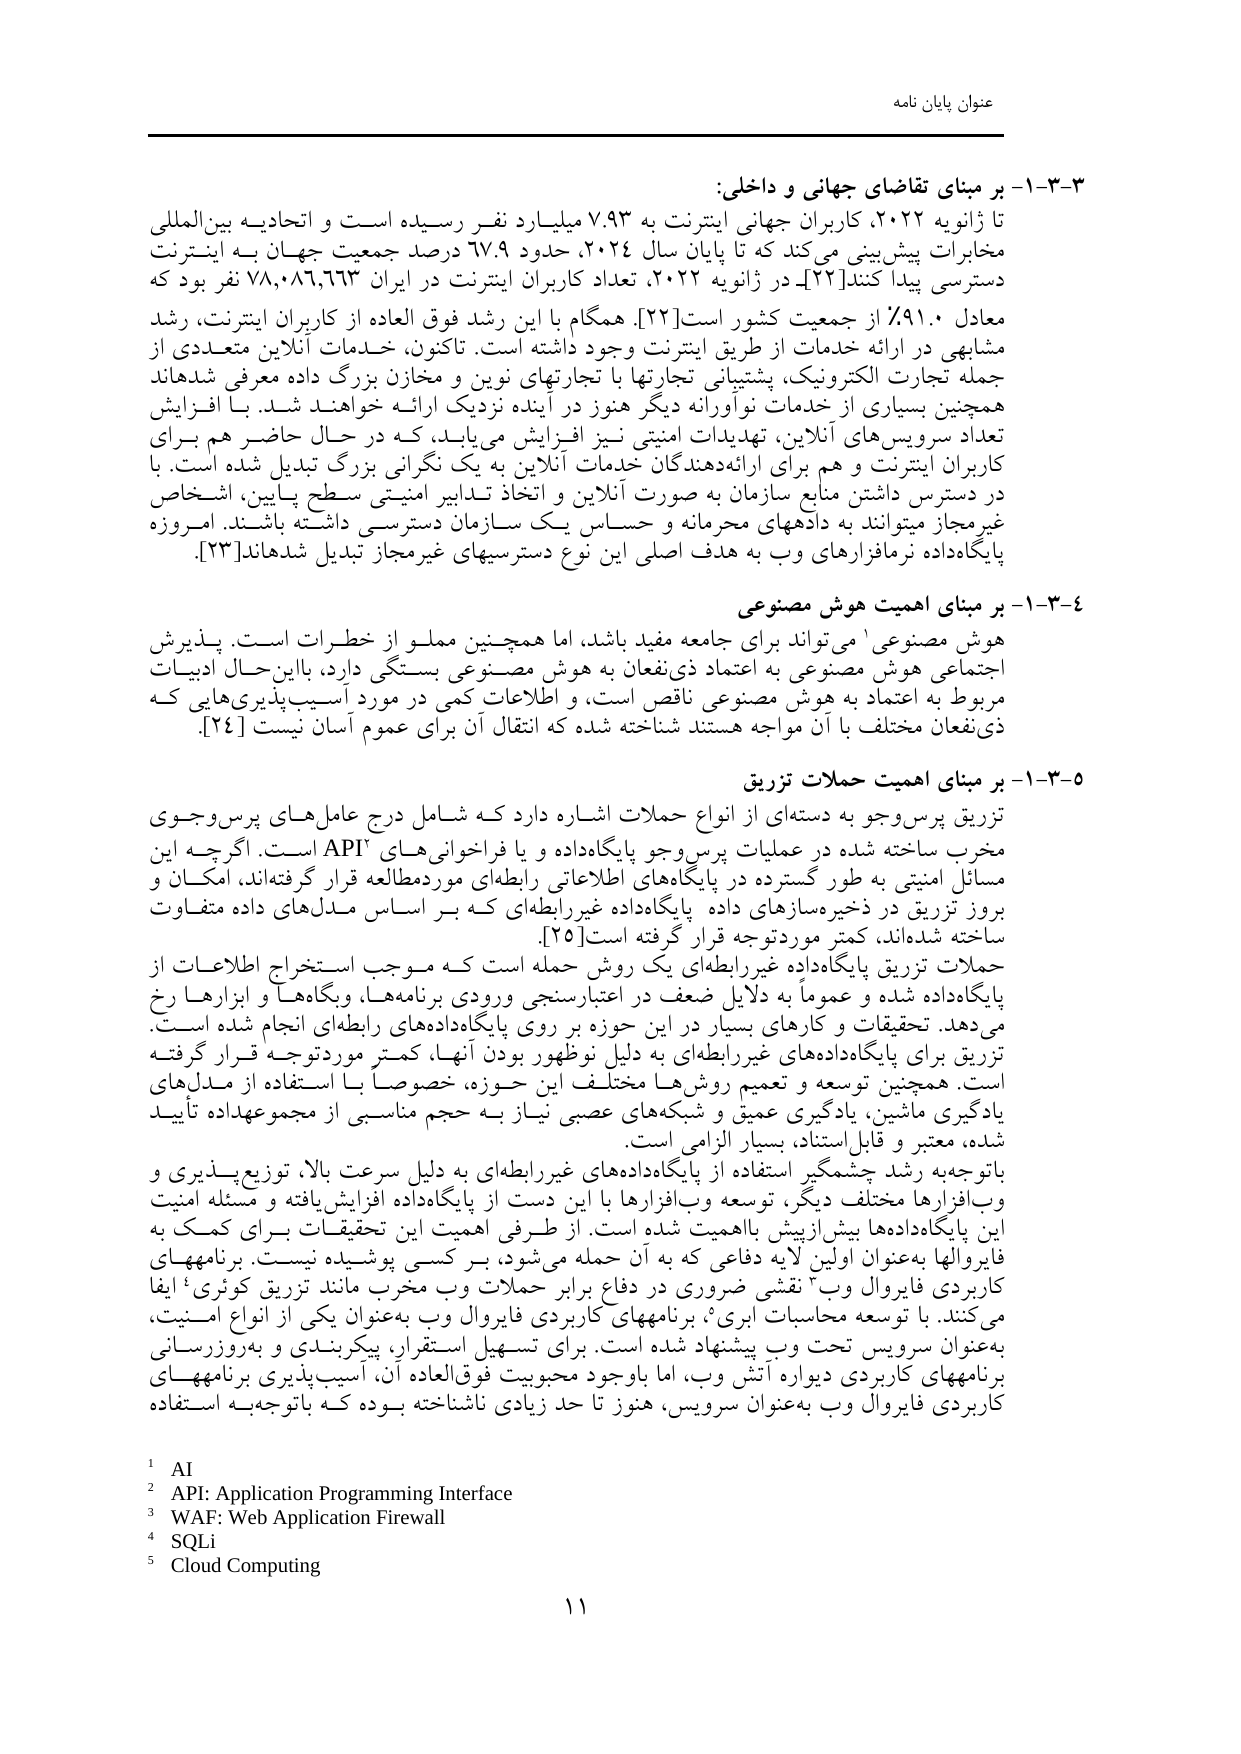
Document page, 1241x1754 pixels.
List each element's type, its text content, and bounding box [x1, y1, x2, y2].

subtitle بر مبناي اهميت هوش مصنوعي [148, 595, 1004, 622]
text هوش مصنوعي مي‌تواند براي جامعه مفيد باشد، اما همچنين مملو از خطرات است. پذيرش اجتماعي هوش مصنوعي به اعتماد ذي‌نفعان به هوش مصنوعي بستگي دارد، بااين‌حال ادبيات مربوط به اعتماد به هوش مصنوعي ناقص است، و اطلاعات کمي در مورد آسيب‌پذيري‌هايي که ذي‌نفعان مختلف با آن مواجه هستند شناخته شده كه انتقال آن براي عموم آسان نيست . [148, 629, 1004, 745]
subtitle بر مبناي تقاضاي جهاني و داخلي: [148, 177, 1004, 204]
text تا ژانويه 2022، كاربران جهاني اينترنت به ۷.۹۳ ميليارد نفر رسيده است و اتحاديه بين‌المللي مخابرات پيش‌بيني مي‌کند که تا پايان سال ۲۰۲۴، حدود ۶۷.۹ درصد جمعيت جهان به اينترنت دسترسي پيدا کنند. در ژانويه 2022، تعداد کاربران اينترنت در ايران 78,086,663 نفر بود که معادل 91.0٪ از جمعيت کشور است. همگام با اين رشد فوق العاده از کاربران اينترنت، رشد مشابهي در ارائه خدمات از طريق اينترنت وجود داشته است. تاکنون، خدمات آنلاين متعددي از جمله تجارت الکترونيک، پشتيباني تجارت‏ها با تجارت‏هاي نوين و مخازن بزرگ داده معرفي شده‏اند همچنين بسياري از خدمات نوآورانه ديگر هنوز در آينده نزديک ارائه خواهند شد. با افزايش تعداد سرويس‌هاي آنلاين، تهديدات امنيتي نيز افزايش مي‌يابد، که در حال حاضر هم براي کاربران اينترنت و هم براي ارائه‌دهندگان خدمات آنلاين به يک نگراني بزرگ تبديل شده است. با در دسترس داشتن منابع سازمان به صورت آنلاين و اتخاذ تدابير امنيتي سطح پايين، اشخاص غيرمجاز مي‏توانند به داده‏هاي محرمانه و حساس يک سازمان دسترسي داشته باشند. امروزه پايگاه‌داده نرم‏افزار‏هاي وب به هدف اصلي اين نوع دسترسي‏هاي غيرمجاز تبديل شده‏اند. [148, 211, 1004, 570]
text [148, 1160, 1004, 1422]
text تزريق پرس‌وجو به دسته‌اي از انواع حملات اشاره دارد که شامل درج عامل‌هاي پرس‌وجوي مخرب ساخته شده در عمليات پرس‌وجو پايگاه‌داده و يا فراخواني‌هاي API است. اگرچه اين مسائل امنيتي به طور گسترده در پايگاه‌هاي اطلاعاتي رابطه‌اي موردمطالعه قرار گرفته‌اند، امکان و بروز تزريق در ذخيره‌سازهاي داده پایگاه‌داده غیررابطه‌ای که بر اساس مدل‌هاي داده متفاوت ساخته شده‌اند، کمتر موردتوجه قرار گرفته است. [148, 804, 1004, 956]
text حملات تزريق پایگاه‌داده غیررابطه‌ای يك روش حمله است كه موجب استخراج اطلاعات از پايگاه‌داده‏ شده و عموماً به دلايل ضعف در اعتبارسنجي ورودي‌ برنامه‌ها، وبگاه‌ها و ابزارها رخ می‌دهد. تحقيقات و كارهاي بسيار در اين حوزه بر روي پايگاه‌داده‌هاي رابطه‌اي انجام شده است. تزريق براي پايگاه‌داده‌هاي غيررابطه‌اي به دليل نوظهور بودن آن‏ها، كمتر موردتوجه قرار گرفته است. همچنين توسعه و تعميم روش‌ها مختلف اين حوزه، خصوصاً با استفاده از مدل‌هاي يادگيري ماشين، يادگيري عميق و شبکه‌هاي عصبي نياز به حجم مناسبي از مجموعه‏داده تأييد شده، معتبر و قابل‌استناد، بسيار الزامي است. [148, 956, 1004, 1160]
subtitle بر مبناي اهميت حملات تزريق [148, 770, 1004, 797]
